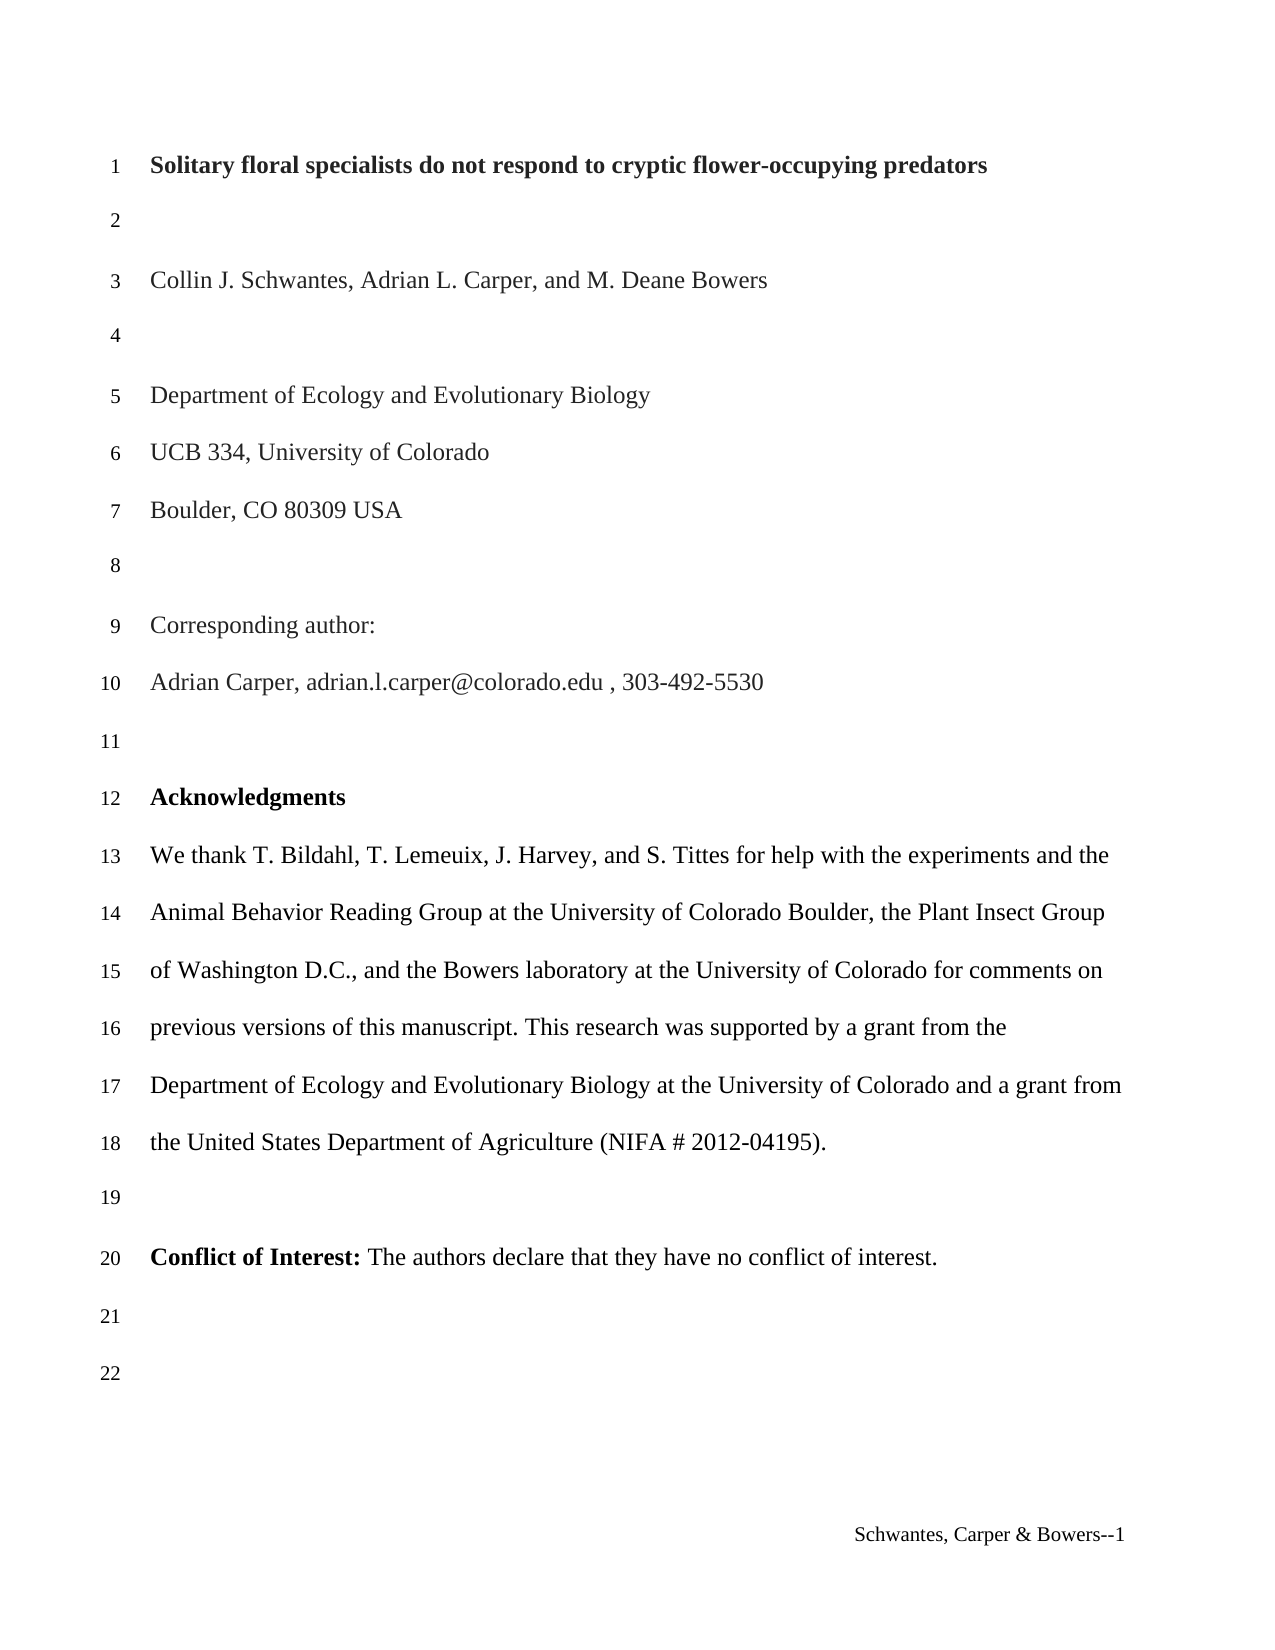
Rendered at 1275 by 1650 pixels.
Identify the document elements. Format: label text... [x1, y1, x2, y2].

text Department of Ecology and Evolutionary Biology [150, 380, 1125, 409]
text Collin J. Schwantes, Adrian L. Carper, and M. Deane Bowers [150, 265, 1125, 294]
text UCB 334, University of Colorado [150, 437, 1125, 466]
text Conflict of Interest: The authors declare that they have no conflict of interest. [150, 1242, 1125, 1271]
text Corresponding author: [150, 610, 1125, 639]
text Adrian Carper, adrian.l.carper@colorado.edu , 303-492-5530 [150, 667, 1125, 696]
text Solitary floral specialists do not respond to cryptic flower-occupying predators [150, 150, 1125, 179]
text Acknowledgments [150, 782, 1125, 811]
text We thank T. Bildahl, T. Lemeuix, J. Harvey, and S. Tittes for help with the experiments and the Animal Behavior Reading Group at the University of Colorado Boulder, the Plant Insect Group of Washington D.C., and the Bowers laboratory at the University of Colorado for comments on previous versions of this manuscript. This research was supported by a grant from the Department of Ecology and Evolutionary Biology at the University of Colorado and a grant from the United States Department of Agriculture (NIFA # 2012-04195). [150, 840, 1125, 1156]
text Boulder, CO 80309 USA [150, 495, 1125, 524]
